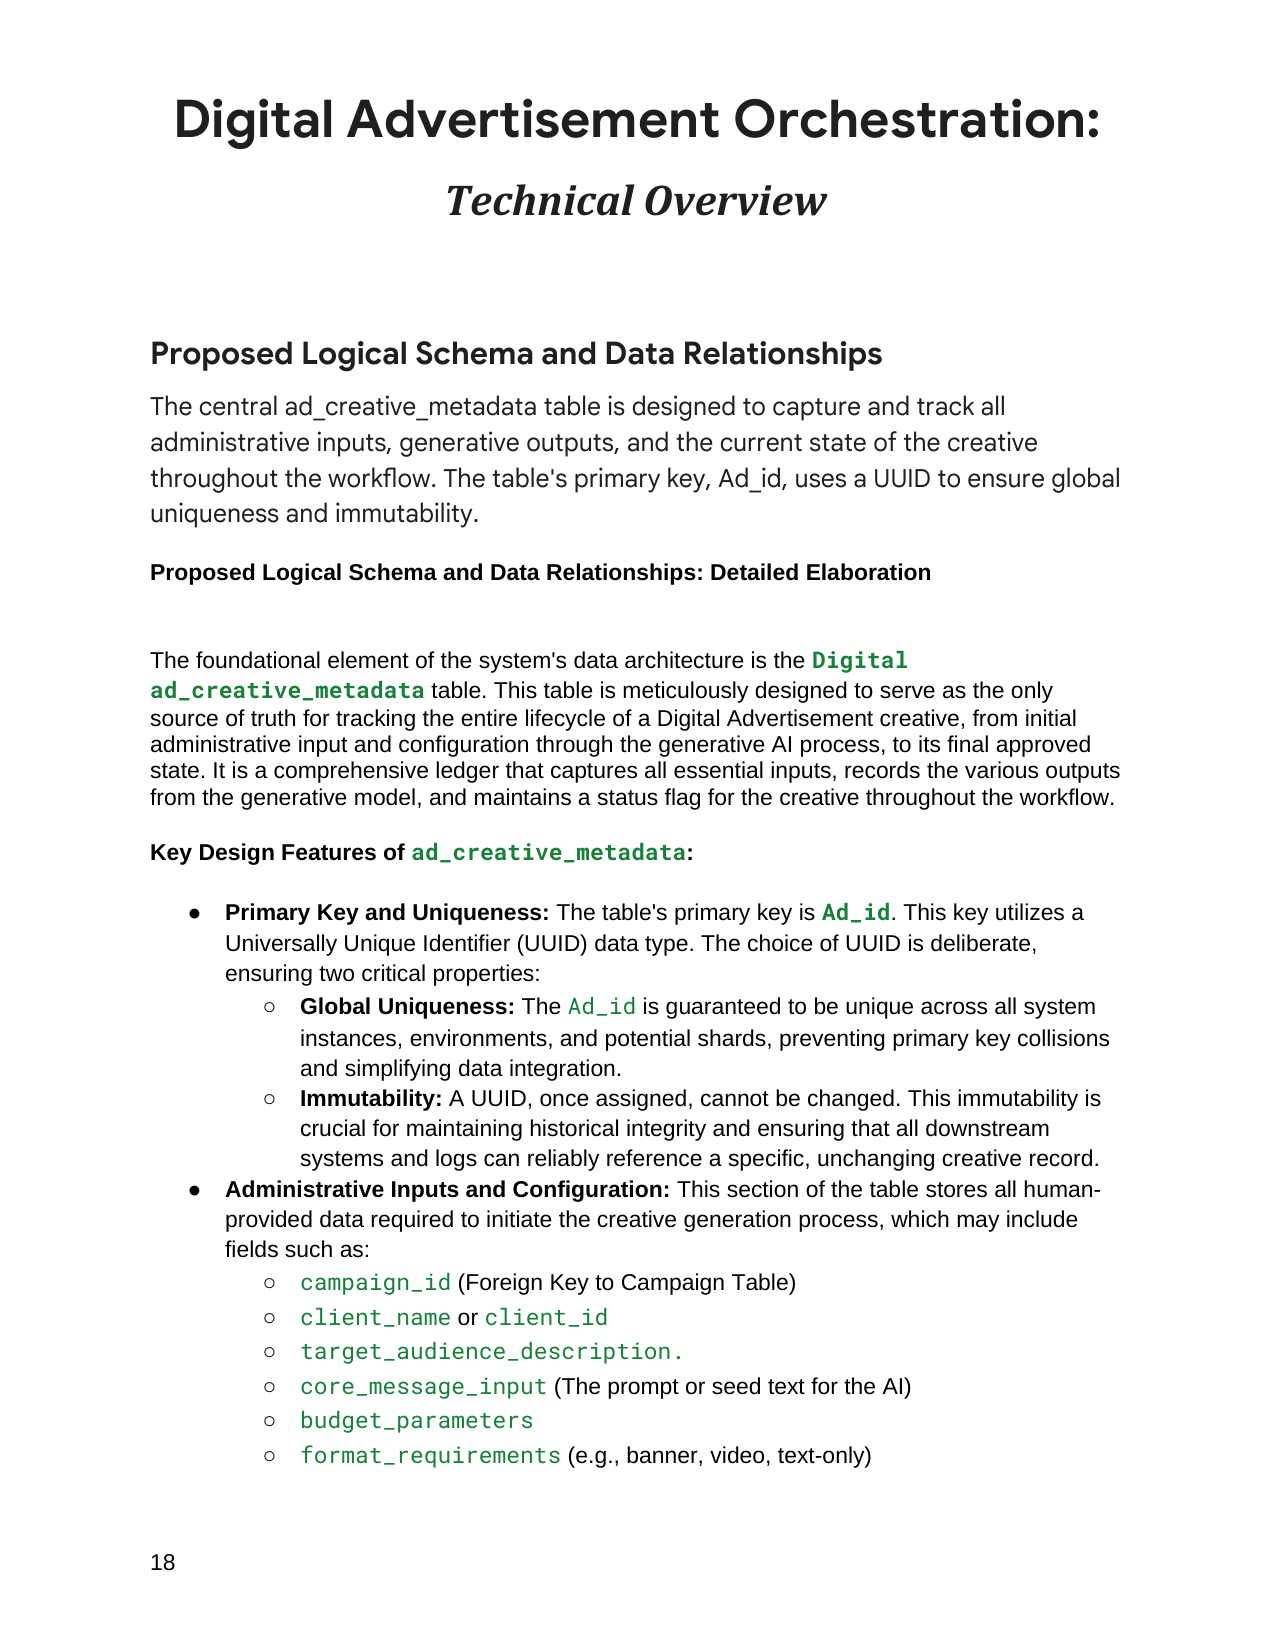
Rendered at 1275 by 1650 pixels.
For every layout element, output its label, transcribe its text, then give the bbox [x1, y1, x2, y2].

text The foundational element of the system's data architecture is the Digital ad_creative_metadata table. This table is meticulously designed to serve as the only source of truth for tracking the entire lifecycle of a Digital Advertisement creative, from initial administrative input and configuration through the generative AI process, to its final approved state. It is a comprehensive ledger that captures all essential inputs, records the various outputs from the generative model, and maintains a status flag for the creative throughout the workflow. [150, 644, 1125, 810]
list Global Uniqueness: The Ad_id is guaranteed to be unique across all system instances, environments, and potential shards, preventing primary key collisions and simplifying data integration. [262, 990, 1125, 1081]
list budget_parameters [262, 1405, 1125, 1435]
list Primary Key and Uniqueness: The table's primary key is Ad_id. This key utilizes a Universally Unique Identifier (UUID) data type. The choice of UUID is deliberate, ensuring two critical properties: [187, 896, 1125, 987]
list target_audience_description. [262, 1336, 1125, 1366]
list client_name or client_id [262, 1301, 1125, 1331]
subtitle Proposed Logical Schema and Data Relationships [150, 334, 1125, 373]
list core_message_input (The prompt or seed text for the AI) [262, 1370, 1125, 1400]
list format_requirements (e.g., banner, video, text-only) [262, 1439, 1125, 1470]
list campaign_id (Foreign Key to Campaign Table) [262, 1266, 1125, 1296]
subtitle Key Design Features of ad_creative_metadata: [150, 837, 1125, 867]
text The central ad_creative_metadata table is designed to capture and track all administrative inputs, generative outputs, and the current state of the creative throughout the workflow. The table's primary key, Ad_id, uses a UUID to ensure global uniqueness and immutability. [150, 391, 1125, 530]
list Immutability: A UUID, once assigned, cannot be changed. This immutability is crucial for maintaining historical integrity and ensuring that all downstream systems and logs can reliably reference a specific, unchanging creative record. [262, 1085, 1125, 1172]
subtitle Proposed Logical Schema and Data Relationships: Detailed Elaboration [150, 559, 1125, 586]
list Administrative Inputs and Configuration: This section of the table stores all human-provided data required to initiate the creative generation process, which may include fields such as: [187, 1176, 1125, 1262]
